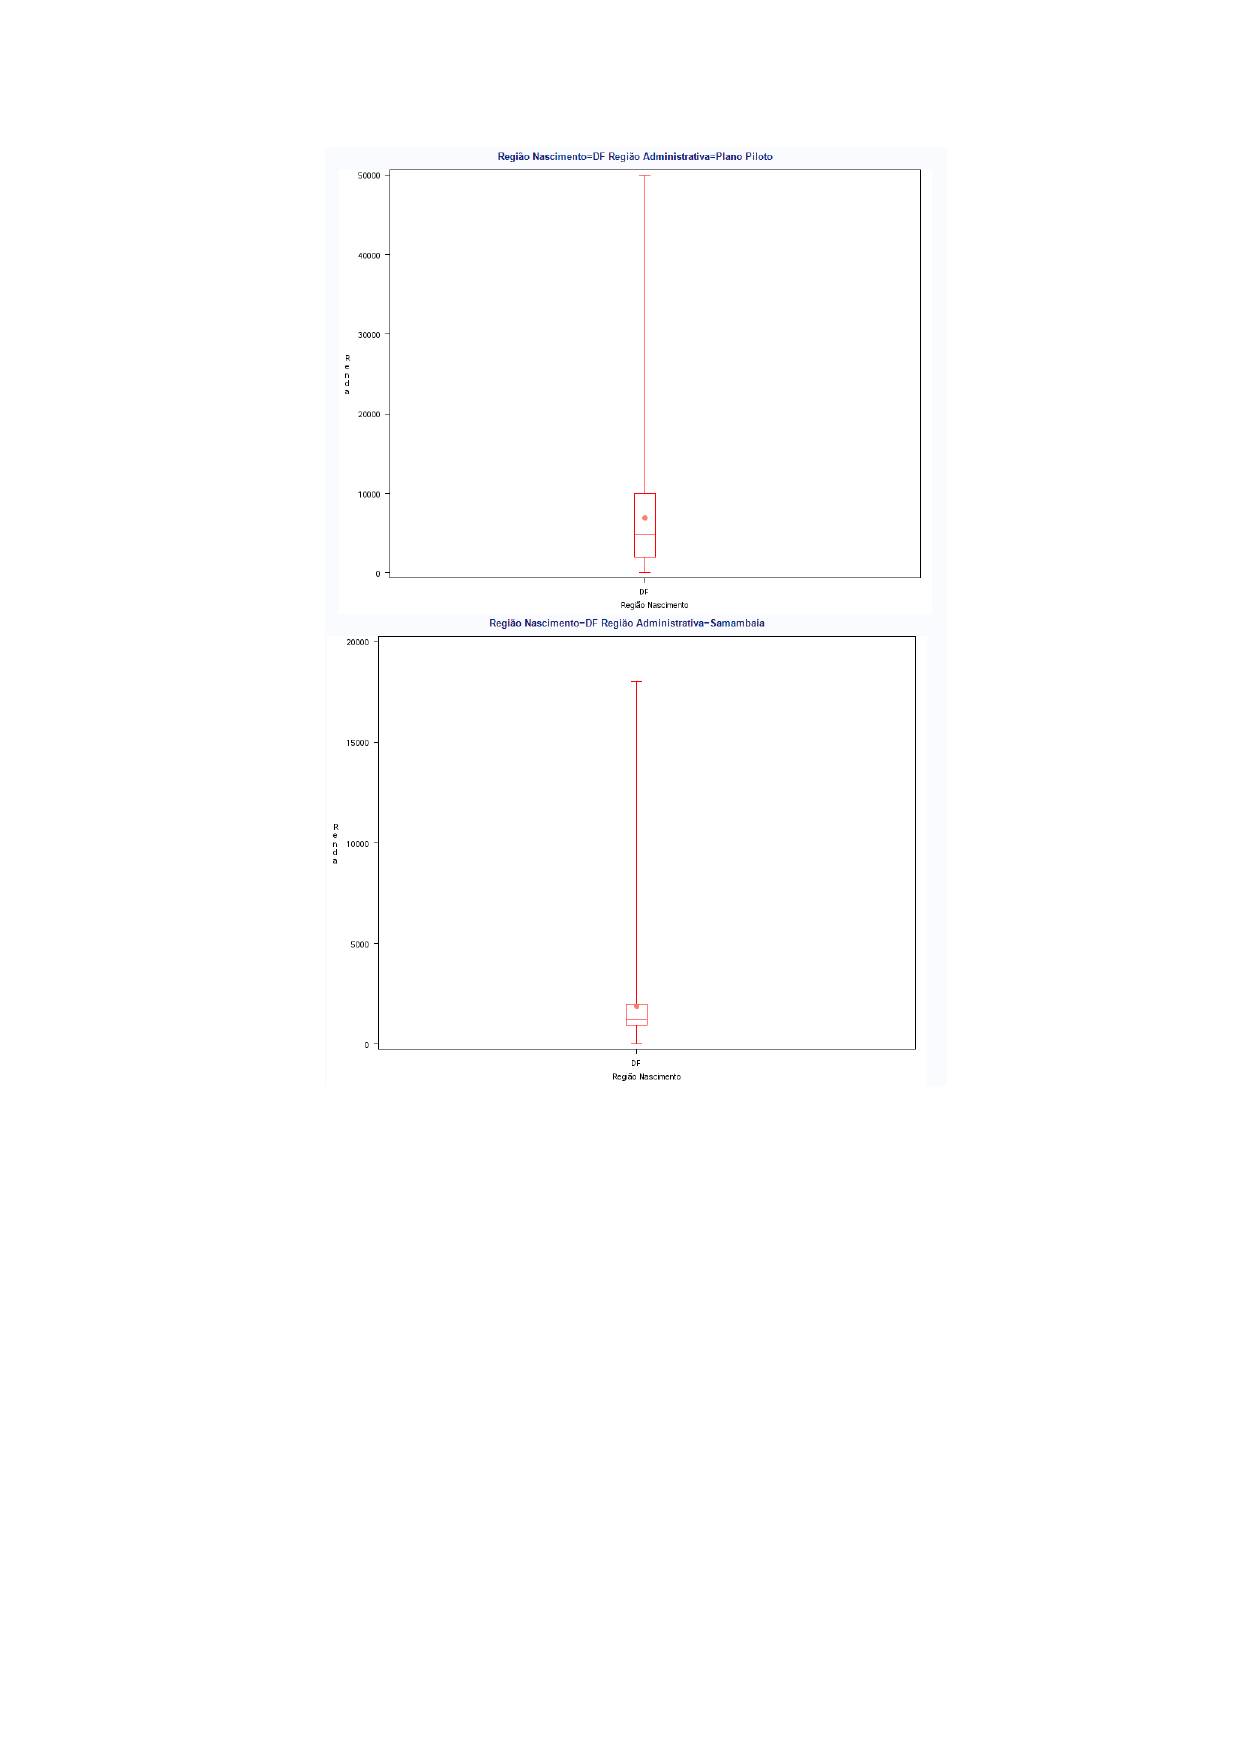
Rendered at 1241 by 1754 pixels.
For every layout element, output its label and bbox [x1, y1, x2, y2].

picture [324, 147, 948, 1086]
